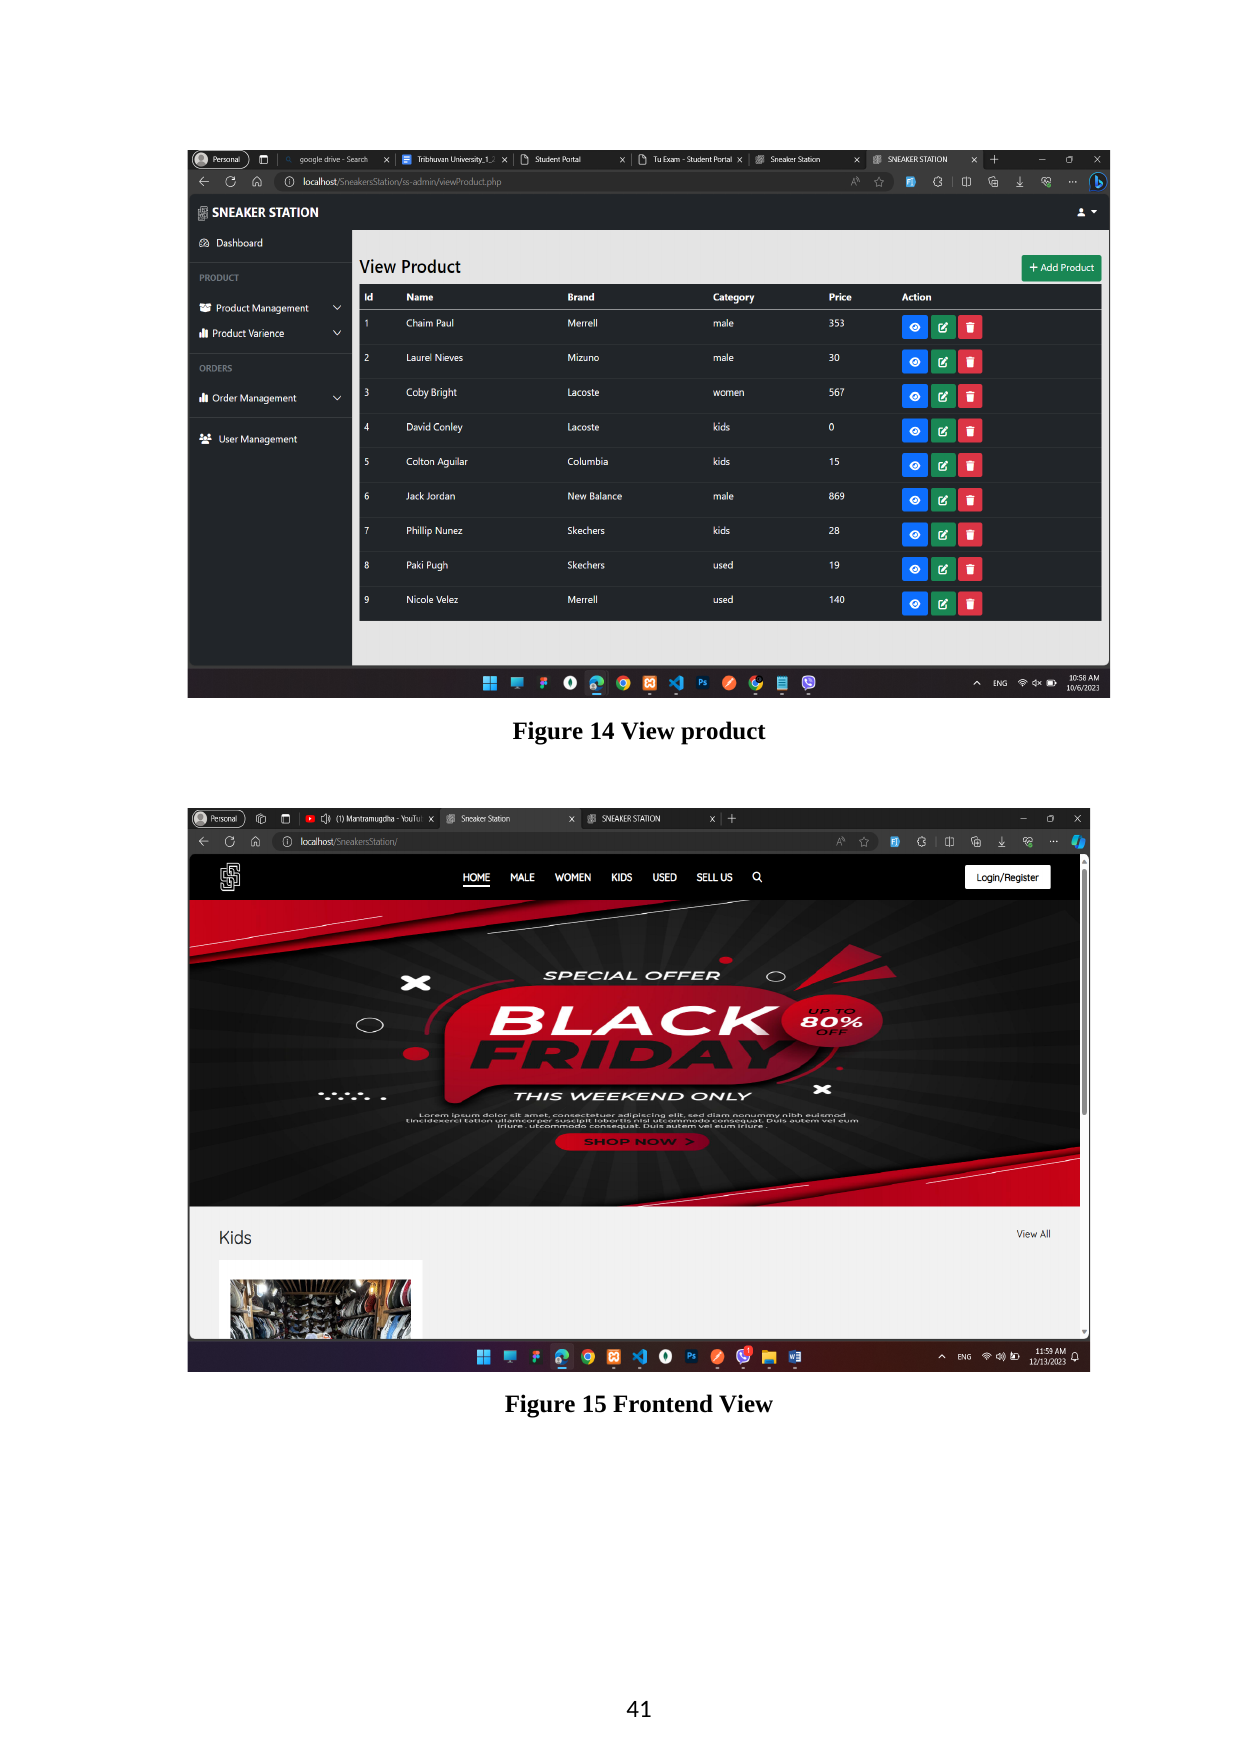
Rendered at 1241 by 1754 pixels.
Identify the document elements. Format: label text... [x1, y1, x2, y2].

text Figure 14 View product [187, 716, 1090, 745]
text Figure 15 Frontend View [187, 1389, 1090, 1418]
picture [187, 808, 1091, 1372]
picture [187, 150, 1111, 698]
